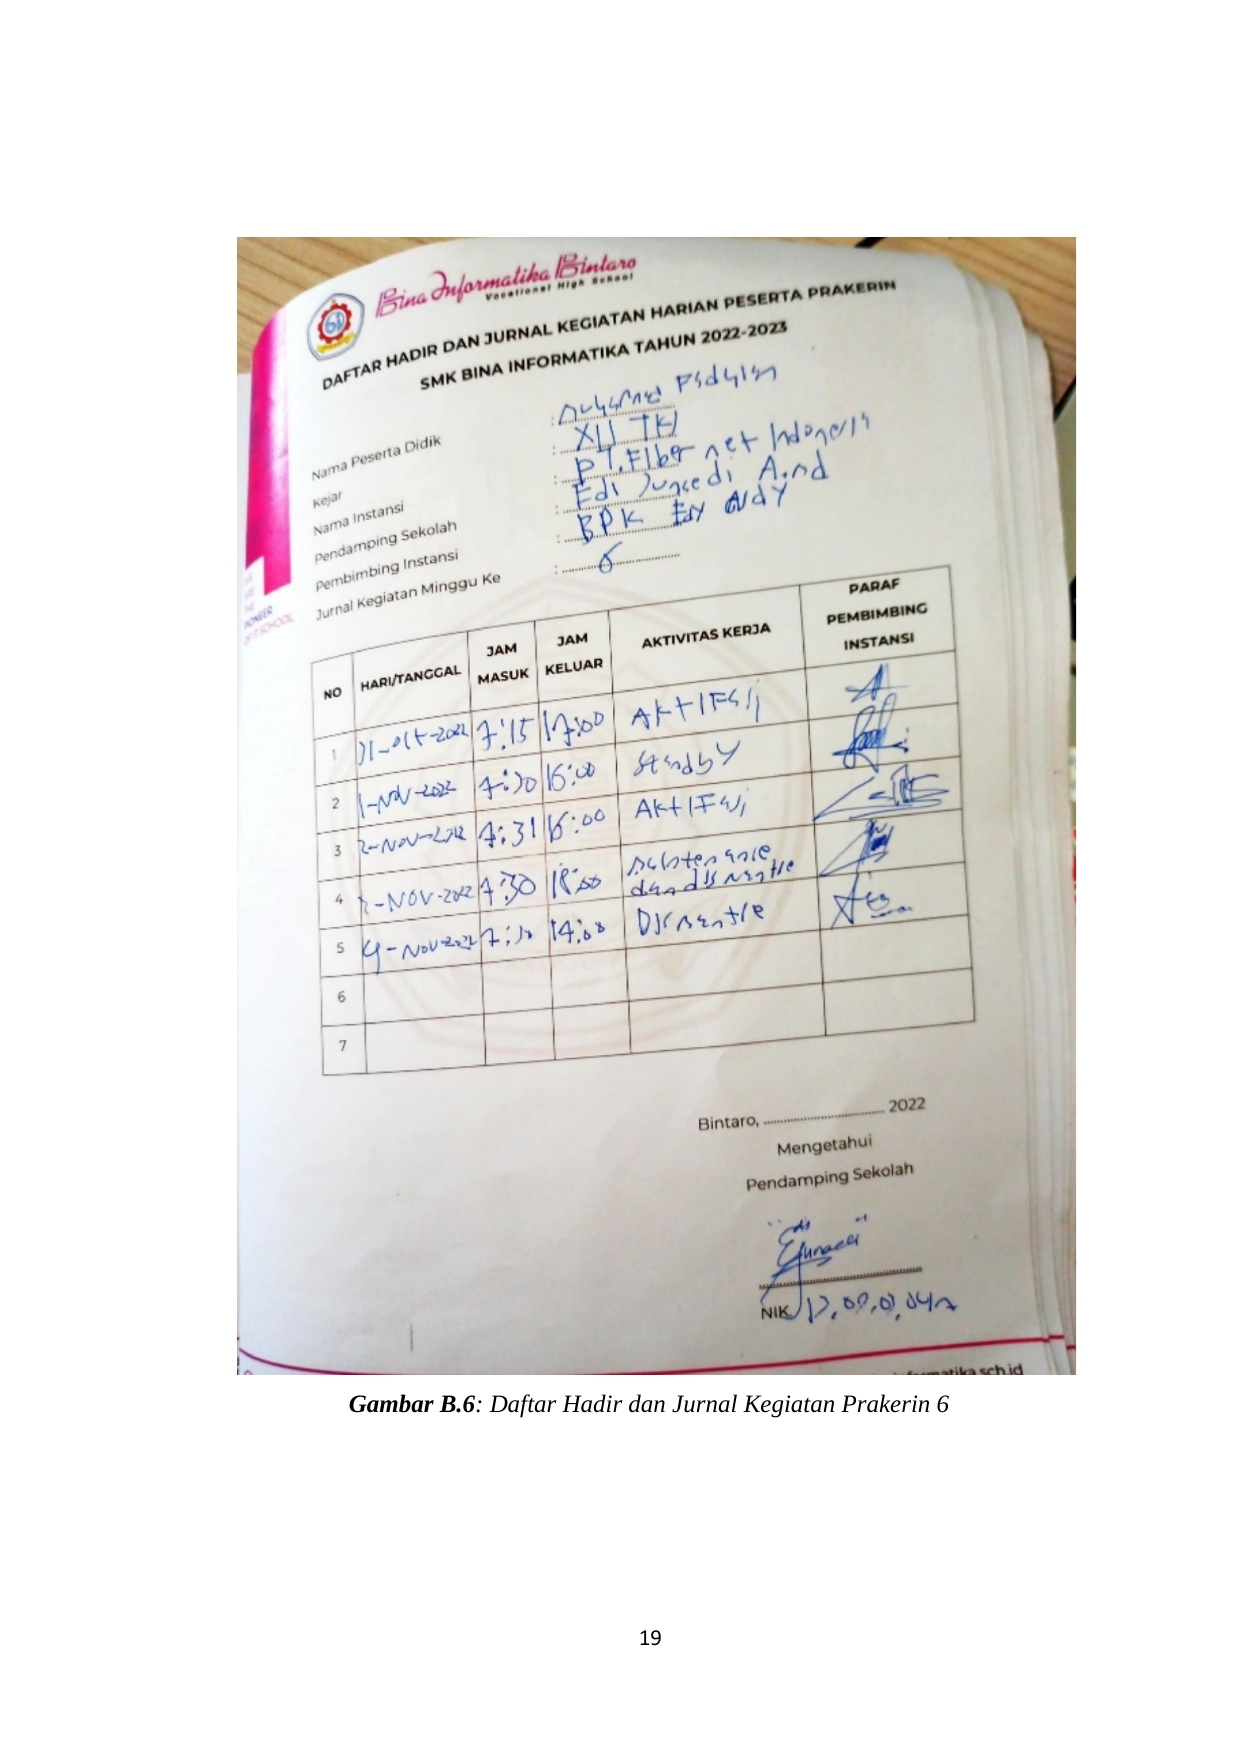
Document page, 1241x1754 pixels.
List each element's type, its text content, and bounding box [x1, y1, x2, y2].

text Gambar B.6: Daftar Hadir dan Jurnal Kegiatan Prakerin 6 [237, 1389, 1063, 1418]
picture [237, 237, 1077, 1375]
